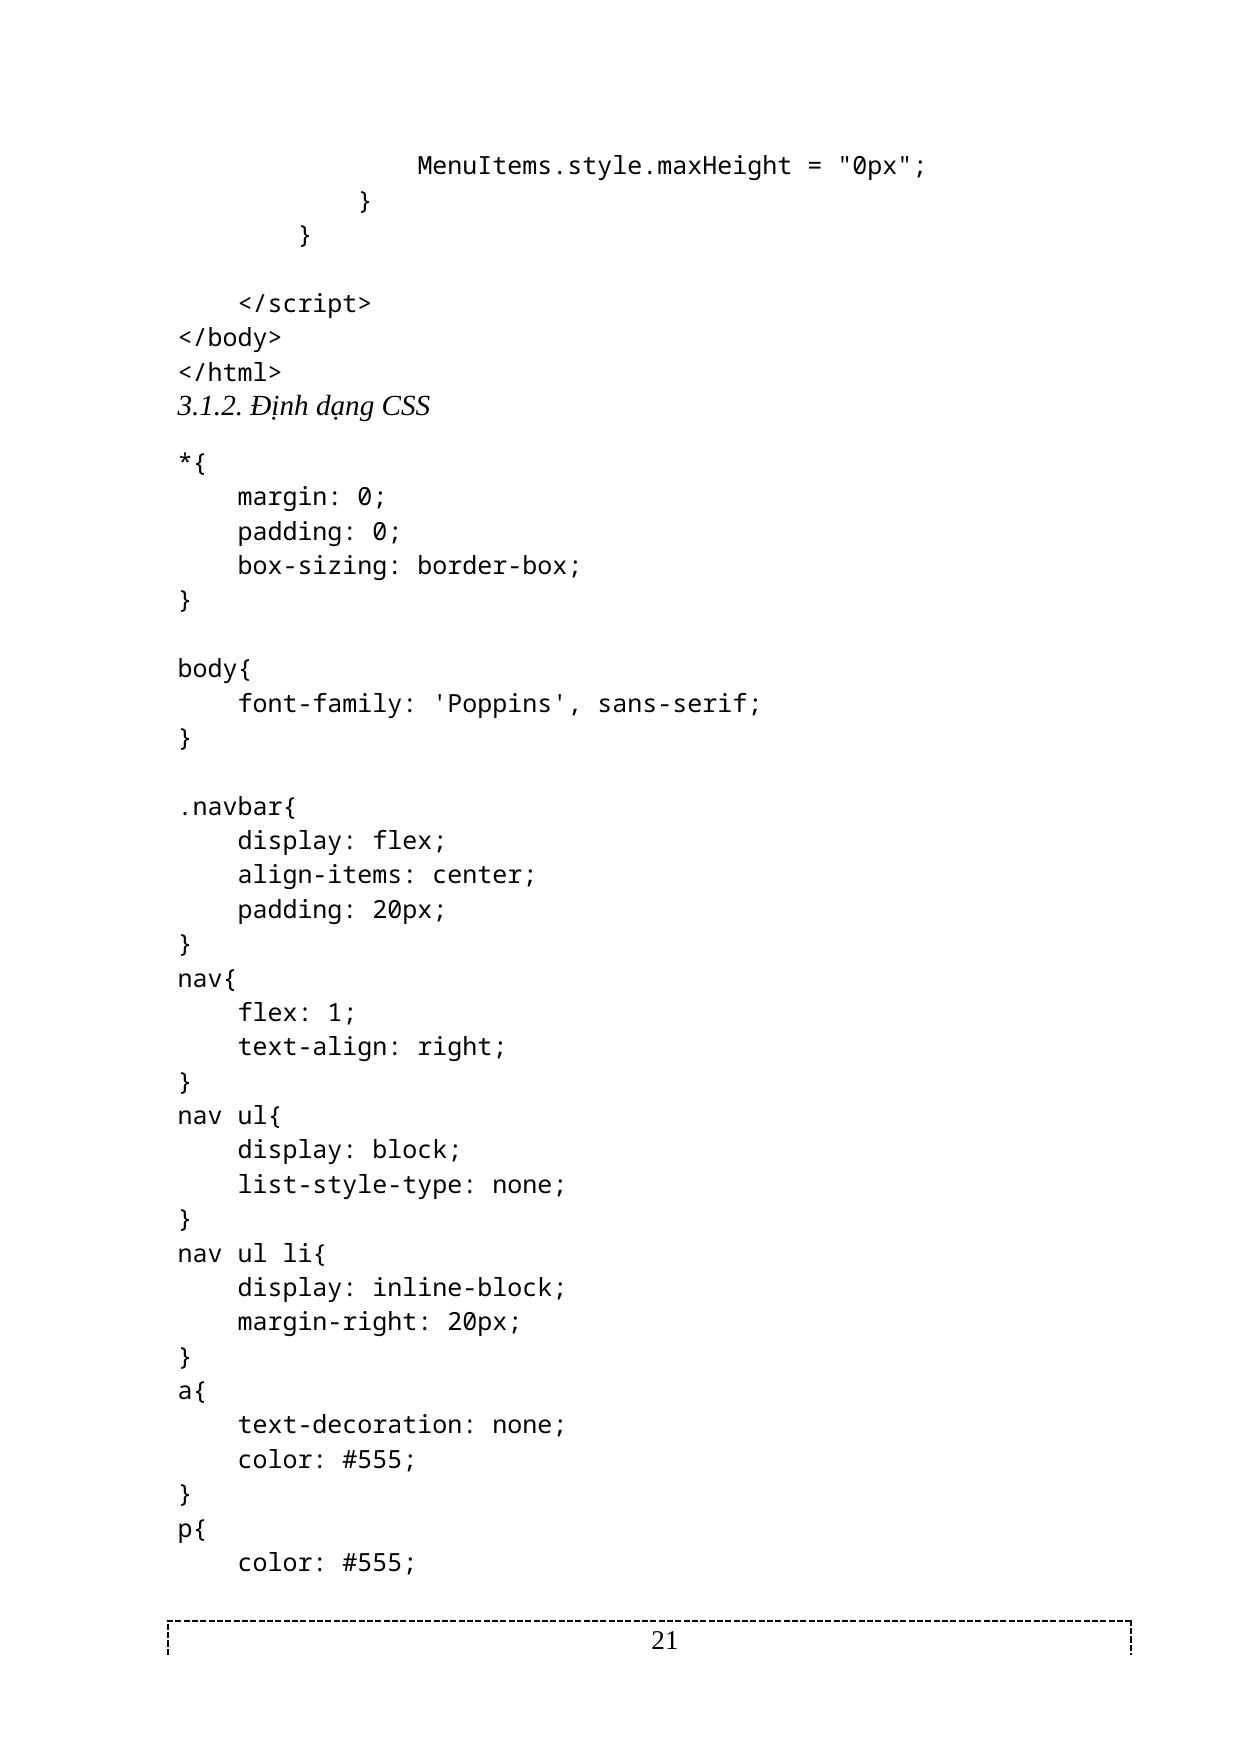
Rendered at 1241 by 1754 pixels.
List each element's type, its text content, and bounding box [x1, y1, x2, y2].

text } [177, 582, 1122, 616]
text align-items: center; [177, 857, 1122, 891]
text } [177, 1063, 1122, 1097]
text color: #555; [177, 1544, 1122, 1579]
text .navbar{ [177, 788, 1122, 822]
text margin: 0; [177, 479, 1122, 513]
text display: inline-block; [177, 1269, 1122, 1304]
text box-sizing: border-box; [177, 547, 1122, 582]
text *{ [177, 444, 1122, 479]
text } [177, 719, 1122, 754]
text </html> [177, 354, 1122, 388]
text nav ul li{ [177, 1235, 1122, 1269]
text display: block; [177, 1132, 1122, 1166]
text } [177, 216, 1122, 251]
text } [177, 182, 1122, 216]
text } [177, 926, 1122, 960]
text padding: 0; [177, 513, 1122, 547]
text body{ [177, 651, 1122, 685]
text margin-right: 20px; [177, 1304, 1122, 1338]
text list-style-type: none; [177, 1166, 1122, 1201]
text 3.1.2. Định dạng CSS [177, 388, 1122, 422]
text } [177, 1201, 1122, 1235]
text font-family: 'Poppins', sans-serif; [177, 685, 1122, 719]
text } [177, 1338, 1122, 1372]
text a{ [177, 1372, 1122, 1407]
text color: #555; [177, 1441, 1122, 1476]
text nav ul{ [177, 1097, 1122, 1132]
text </body> [177, 319, 1122, 354]
text </script> [177, 285, 1122, 319]
text MenuItems.style.maxHeight = "0px"; [177, 148, 1122, 182]
text nav{ [177, 960, 1122, 994]
text p{ [177, 1510, 1122, 1544]
text display: flex; [177, 822, 1122, 857]
text text-decoration: none; [177, 1407, 1122, 1441]
text text-align: right; [177, 1029, 1122, 1063]
text padding: 20px; [177, 891, 1122, 926]
text flex: 1; [177, 994, 1122, 1029]
text } [177, 1476, 1122, 1510]
